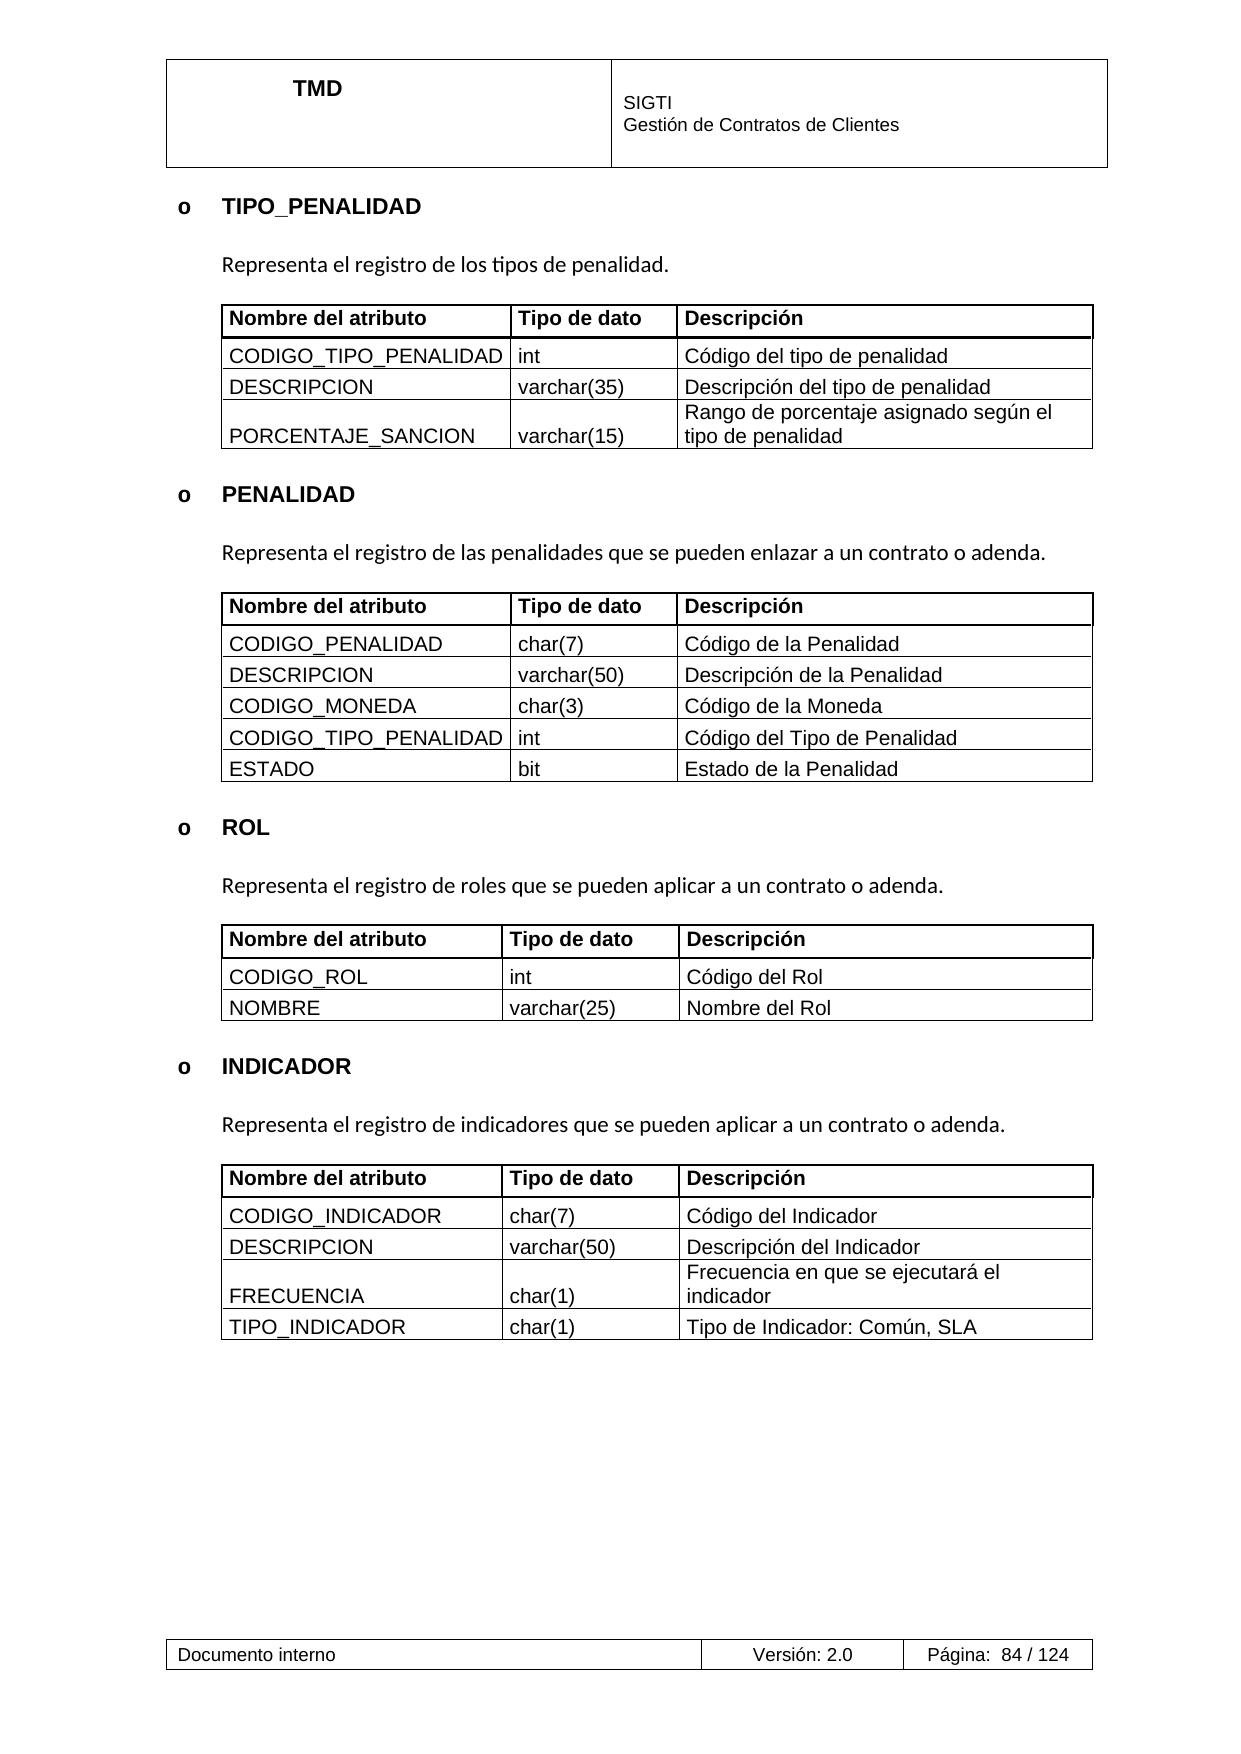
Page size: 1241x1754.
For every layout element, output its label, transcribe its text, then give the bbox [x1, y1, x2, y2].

table_header Descripción [680, 926, 1092, 957]
table_cell char(1) [503, 1260, 679, 1308]
table_cell varchar(50) [503, 1229, 679, 1259]
table_cell CODIGO_TIPO_PENALIDAD [222, 718, 510, 749]
table_cell char(7) [503, 1198, 679, 1227]
table_header Descripción [678, 594, 1092, 624]
table_cell Descripción del tipo de penalidad [678, 368, 1092, 399]
table_cell Código del Tipo de Penalidad [678, 718, 1092, 749]
table_cell Código del Indicador [680, 1196, 1092, 1227]
table_header Tipo de dato [503, 926, 678, 957]
table_cell Descripción del Indicador [680, 1228, 1092, 1259]
table_cell char(7) [511, 626, 677, 656]
table_cell NOMBRE [222, 989, 502, 1020]
table_cell Descripción de la Penalidad [678, 656, 1092, 687]
table_cell varchar(50) [511, 657, 677, 687]
table_cell ESTADO [222, 749, 510, 781]
table_cell int [511, 339, 677, 368]
table_cell CODIGO_TIPO_PENALIDAD [222, 339, 510, 368]
table_cell varchar(25) [503, 990, 679, 1020]
table_cell Código de la Moneda [678, 687, 1092, 718]
table_cell Código del tipo de penalidad [678, 336, 1092, 368]
table_header Descripción [678, 306, 1092, 336]
list INDICADOR [177, 1053, 1092, 1081]
table_cell varchar(35) [511, 369, 677, 399]
table_header Descripción [680, 1166, 1092, 1196]
table_cell bit [511, 750, 677, 781]
table_cell Tipo de Indicador: Común, SLA [680, 1308, 1092, 1339]
table_cell CODIGO_INDICADOR [222, 1198, 502, 1227]
list PENALIDAD [177, 481, 1092, 509]
table_cell DESCRIPCION [222, 1228, 502, 1259]
table_cell Frecuencia en que se ejecutará el indicador [680, 1259, 1092, 1308]
table_cell int [503, 959, 679, 988]
table_cell CODIGO_MONEDA [222, 687, 510, 718]
table_header Nombre del atributo [223, 306, 510, 336]
table_cell FRECUENCIA [222, 1259, 502, 1308]
text Representa el registro de las penalidades que se pueden enlazar a un contrato o adenda. [222, 538, 1092, 567]
table_cell Nombre del Rol [680, 989, 1092, 1020]
table_cell TIPO_INDICADOR [222, 1308, 502, 1339]
table_cell varchar(15) [511, 400, 677, 448]
table_header Tipo de dato [503, 1166, 678, 1196]
text Representa el registro de roles que se pueden aplicar a un contrato o adenda. [222, 871, 1092, 899]
table_cell char(1) [503, 1309, 679, 1339]
table_header Tipo de dato [512, 594, 676, 624]
table_cell DESCRIPCION [222, 656, 510, 687]
list ROL [177, 814, 1092, 842]
text Representa el registro de los tipos de penalidad. [222, 251, 1092, 278]
table_cell DESCRIPCION [222, 368, 510, 399]
table_cell CODIGO_ROL [222, 959, 502, 988]
table_header Nombre del atributo [223, 594, 510, 624]
table_header Nombre del atributo [223, 926, 501, 957]
table_header Tipo de dato [512, 306, 676, 336]
table_cell Rango de porcentaje asignado según el tipo de penalidad [678, 399, 1092, 448]
table_cell PORCENTAJE_SANCION [222, 399, 510, 448]
table_header Nombre del atributo [223, 1166, 501, 1196]
list TIPO_PENALIDAD [177, 193, 1092, 221]
table_cell Código del Rol [680, 957, 1092, 988]
table_cell Código de la Penalidad [678, 624, 1092, 656]
table_cell Estado de la Penalidad [678, 749, 1092, 781]
table_cell char(3) [511, 688, 677, 718]
table_cell int [511, 719, 677, 749]
text Representa el registro de indicadores que se pueden aplicar a un contrato o adenda. [222, 1110, 1092, 1138]
table_cell CODIGO_PENALIDAD [222, 626, 510, 656]
